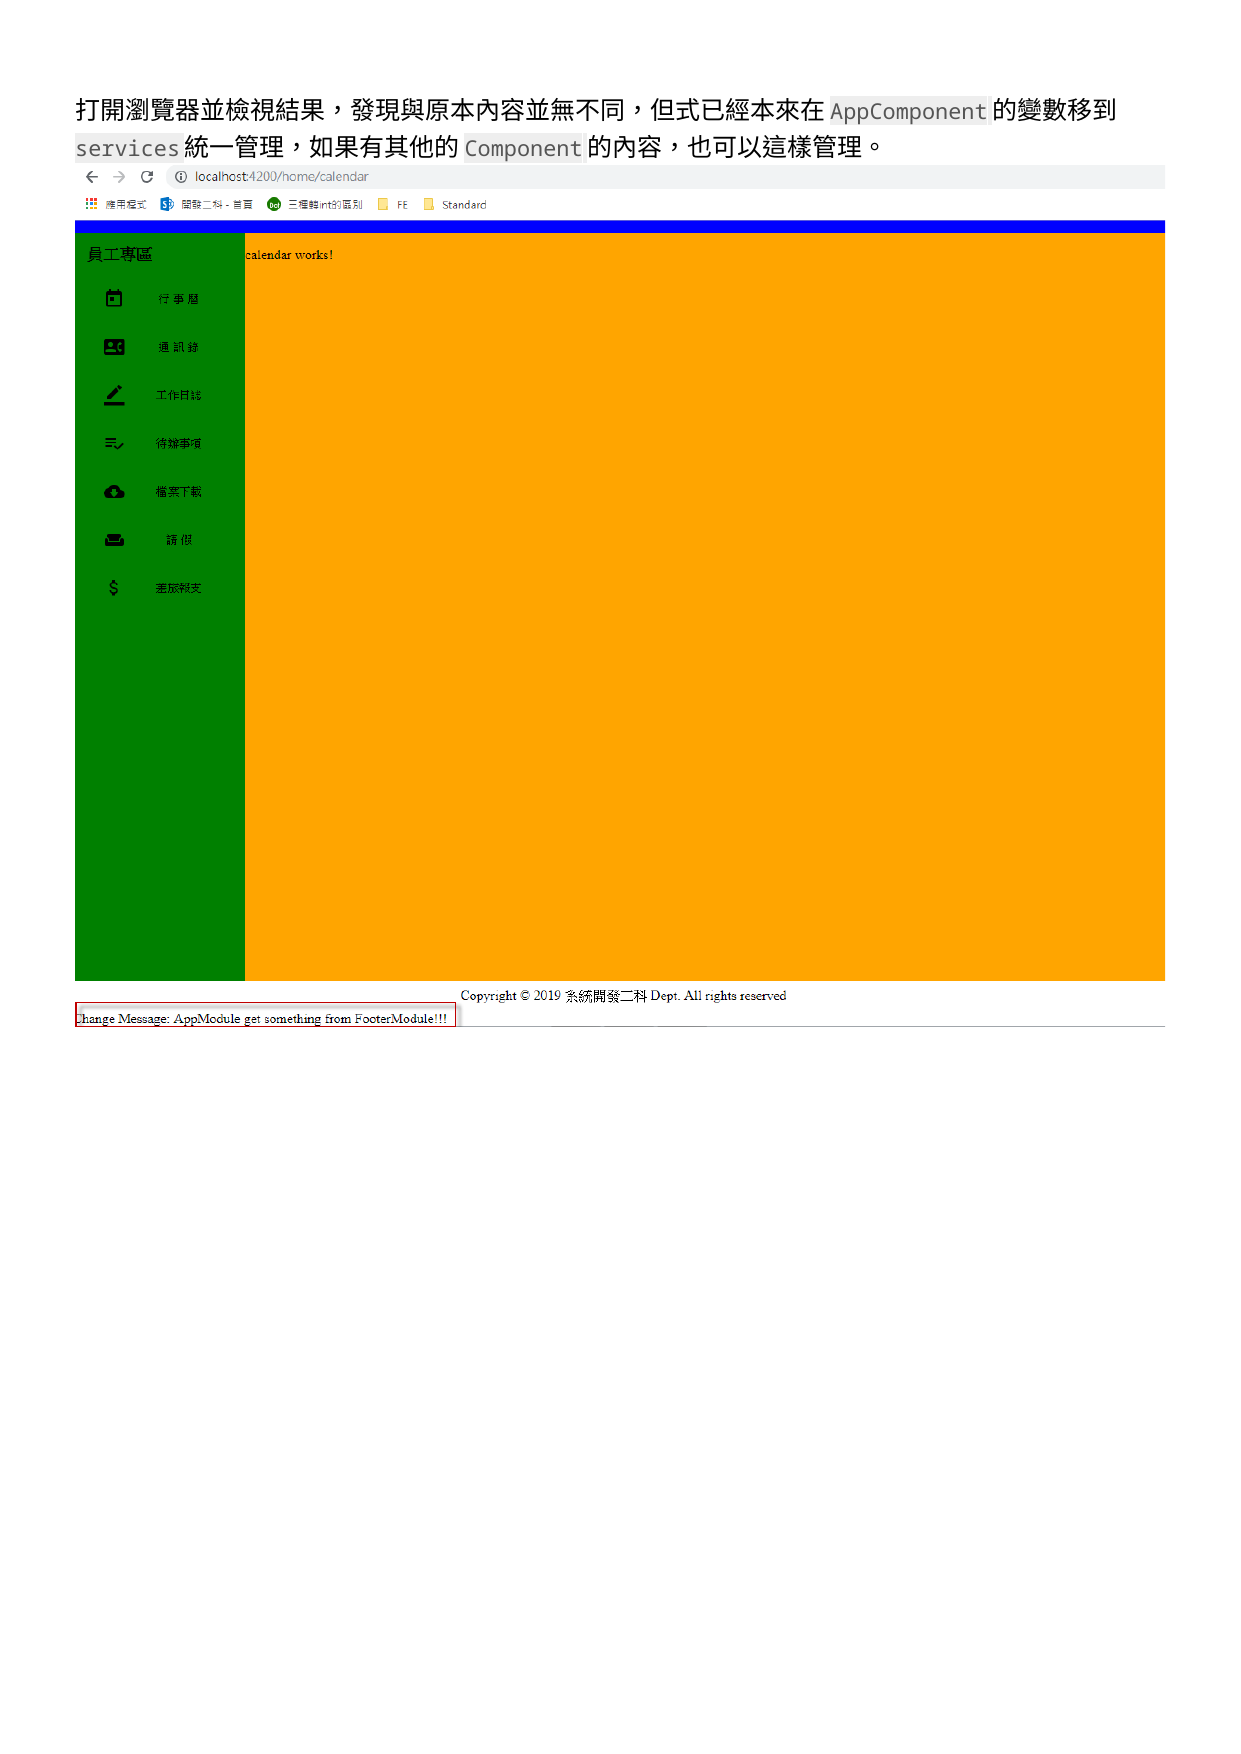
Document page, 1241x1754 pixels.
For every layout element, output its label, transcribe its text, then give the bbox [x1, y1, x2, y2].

picture [75, 165, 1166, 1027]
text 打開瀏覽器並檢視結果，發現與原本內容並無不同，但式已經本來在AppComponent的變數移到services統一管理，如果有其他的Component的內容，也可以這樣管理。 [75, 89, 1165, 164]
